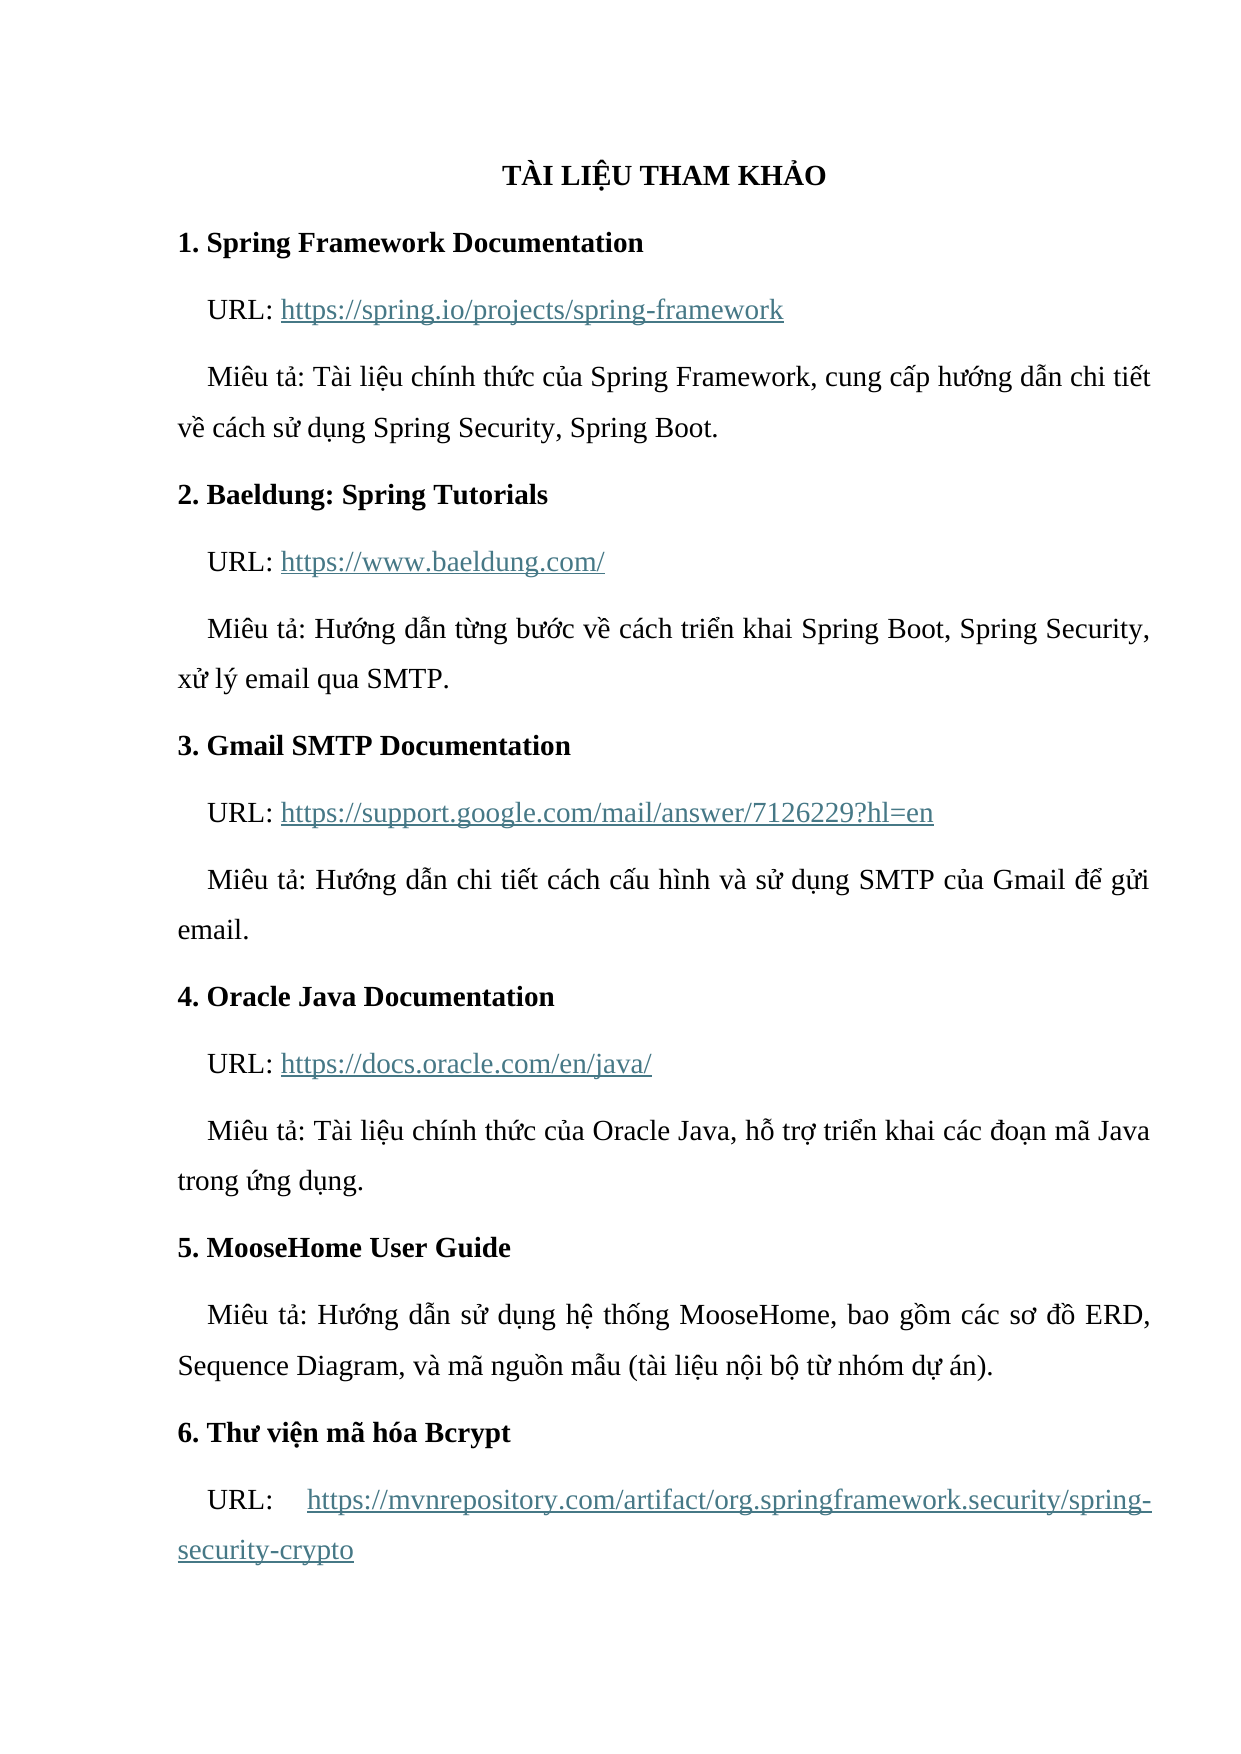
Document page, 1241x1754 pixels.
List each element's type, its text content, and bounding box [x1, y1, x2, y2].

list MooseHome User Guide [177, 1231, 1152, 1264]
list Baeldung: Spring Tutorials [177, 477, 1152, 510]
text Miêu tả: Hướng dẫn sử dụng hệ thống MooseHome, bao gồm các sơ đồ ERD, Sequence Diagram, và mã nguồn mẫu (tài liệu nội bộ từ nhóm dự án). [177, 1297, 1152, 1381]
text URL: https://www.baeldung.com/ [177, 544, 1152, 577]
list Spring Framework Documentation [177, 226, 1152, 259]
text URL: https://docs.oracle.com/en/java/ [177, 1046, 1152, 1080]
text URL: https://spring.io/projects/spring-framework [177, 292, 1152, 326]
text URL: https://mvnrepository.com/artifact/org.springframework.security/spring-security-crypto [177, 1482, 1152, 1566]
text Miêu tả: Hướng dẫn chi tiết cách cấu hình và sử dụng SMTP của Gmail để gửi email. [177, 862, 1152, 946]
list Gmail SMTP Documentation [177, 728, 1152, 762]
text Miêu tả: Hướng dẫn từng bước về cách triển khai Spring Boot, Spring Security, xử lý email qua SMTP. [177, 611, 1152, 694]
list Thư viện mã hóa Bcrypt [177, 1415, 1152, 1448]
list Oracle Java Documentation [177, 979, 1152, 1013]
text URL: https://support.google.com/mail/answer/7126229?hl=en [177, 795, 1152, 828]
text TÀI LIỆU THAM KHẢO [177, 158, 1152, 192]
text Miêu tả: Tài liệu chính thức của Spring Framework, cung cấp hướng dẫn chi tiết về cách sử dụng Spring Security, Spring Boot. [177, 359, 1152, 443]
text Miêu tả: Tài liệu chính thức của Oracle Java, hỗ trợ triển khai các đoạn mã Java trong ứng dụng. [177, 1113, 1152, 1197]
